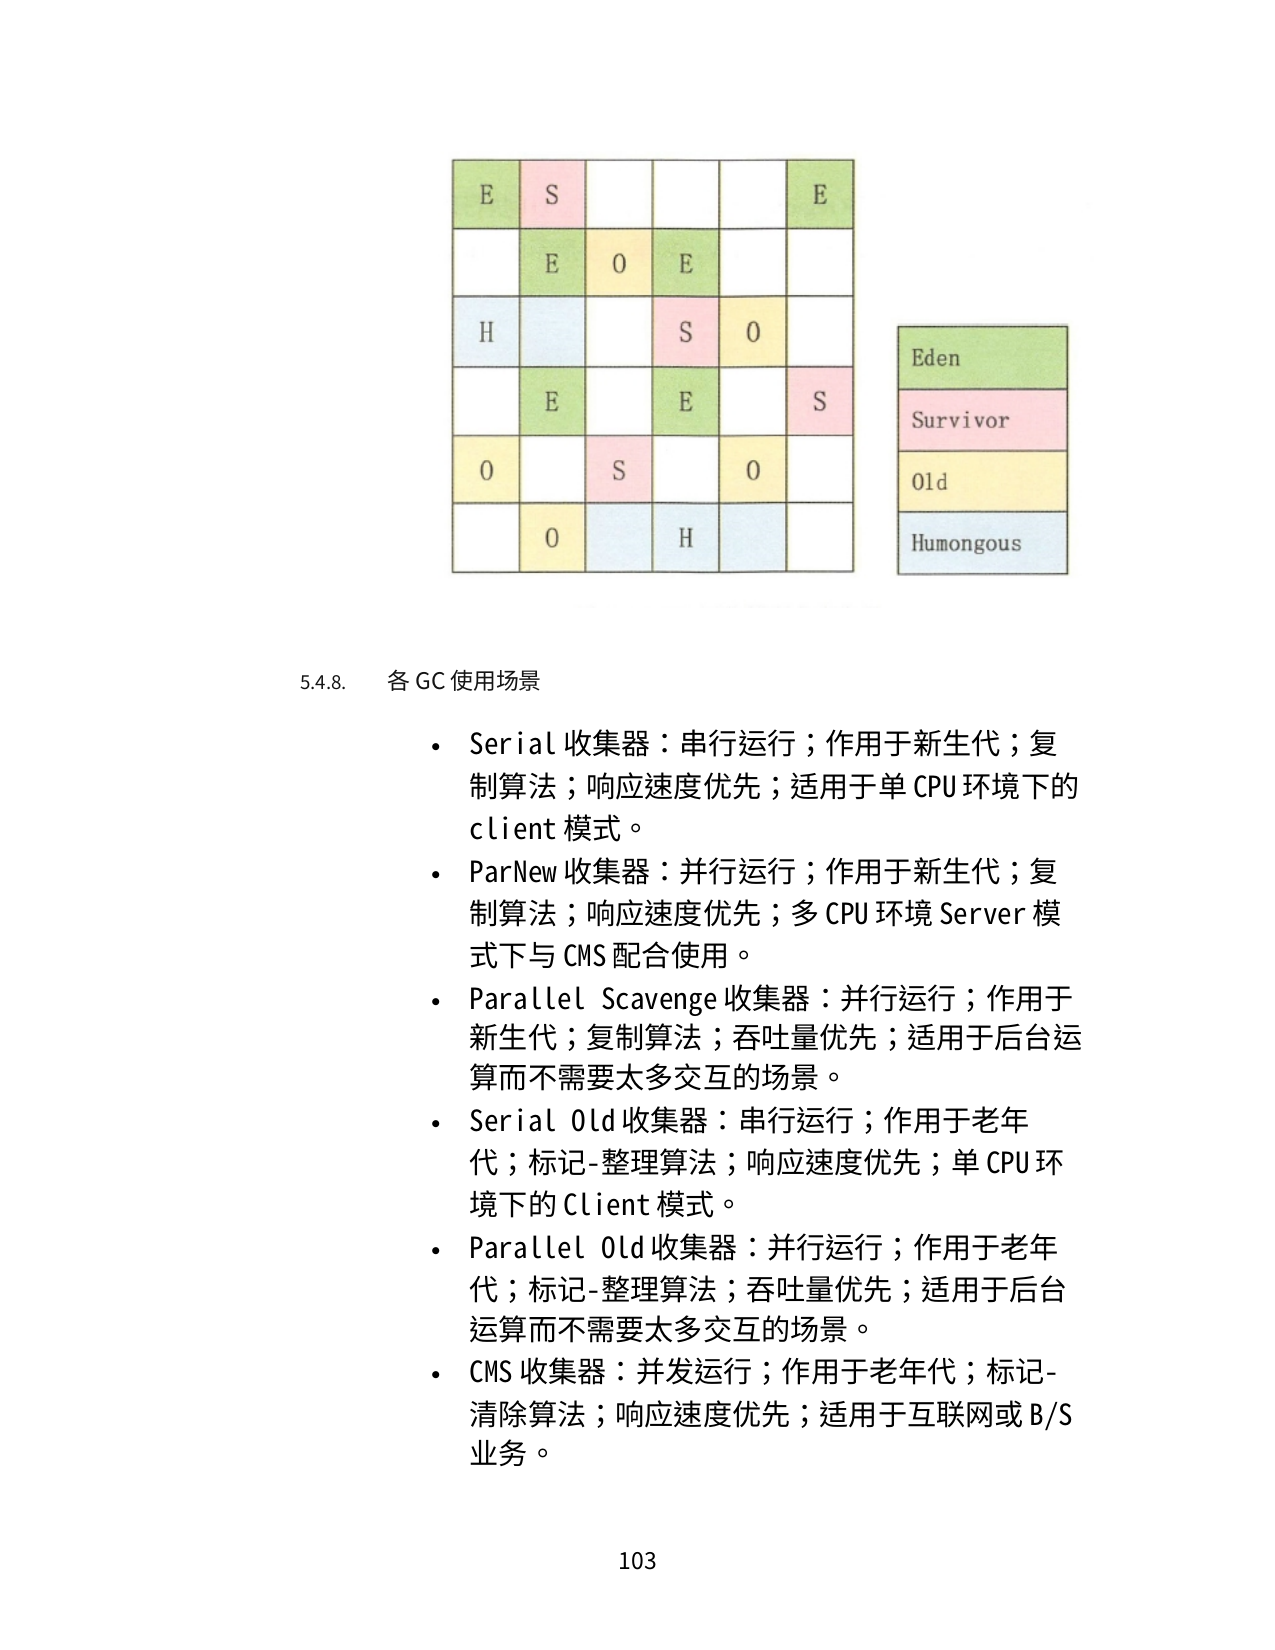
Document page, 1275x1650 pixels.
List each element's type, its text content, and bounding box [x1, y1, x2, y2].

list Serial Old收集器：串行运行；作用于老年代；标记-整理算法；响应速度优先；单CPU环境下的Client模式。 [432, 1097, 1087, 1224]
list Parallel Scavenge收集器：并行运行；作用于新生代；复制算法；吞吐量优先；适用于后台运算而不需要太多交互的场景。 [432, 975, 1087, 1097]
list ParNew收集器：并行运行；作用于新生代；复制算法；响应速度优先；多CPU环境Server模式下与CMS配合使用。 [432, 848, 1087, 975]
list Serial收集器：串行运行；作用于新生代；复制算法；响应速度优先；适用于单CPU环境下的client模式。 [432, 721, 1087, 848]
list CMS收集器：并发运行；作用于老年代；标记-清除算法；响应速度优先；适用于互联网或B/S业务。 [432, 1349, 1087, 1473]
picture [417, 150, 1107, 608]
list Parallel Old收集器：并行运行；作用于老年代；标记-整理算法；吞吐量优先；适用于后台运算而不需要太多交互的场景。 [432, 1224, 1087, 1349]
list 各GC使用场景 [300, 663, 1087, 696]
